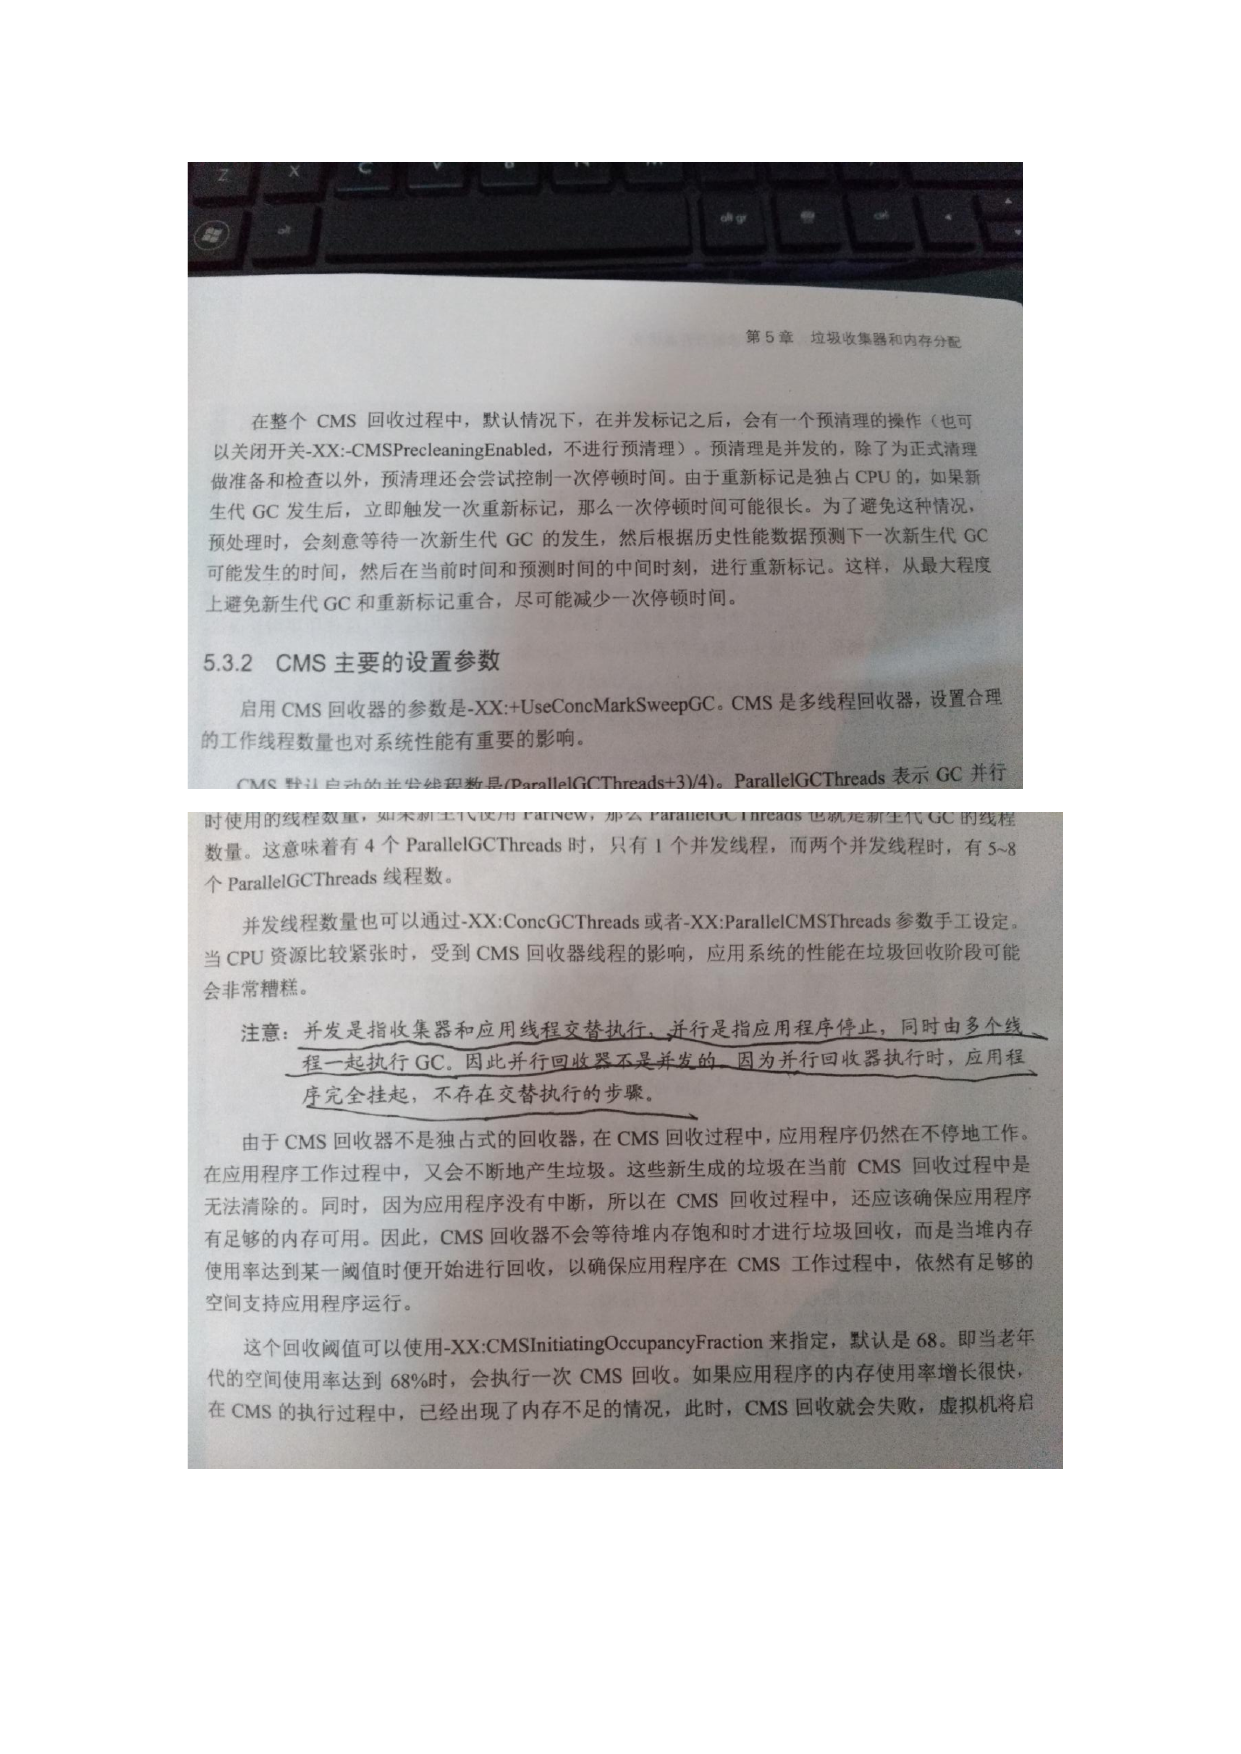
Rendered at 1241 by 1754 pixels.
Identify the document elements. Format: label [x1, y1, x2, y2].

picture [189, 812, 1062, 1469]
picture [189, 162, 1022, 789]
